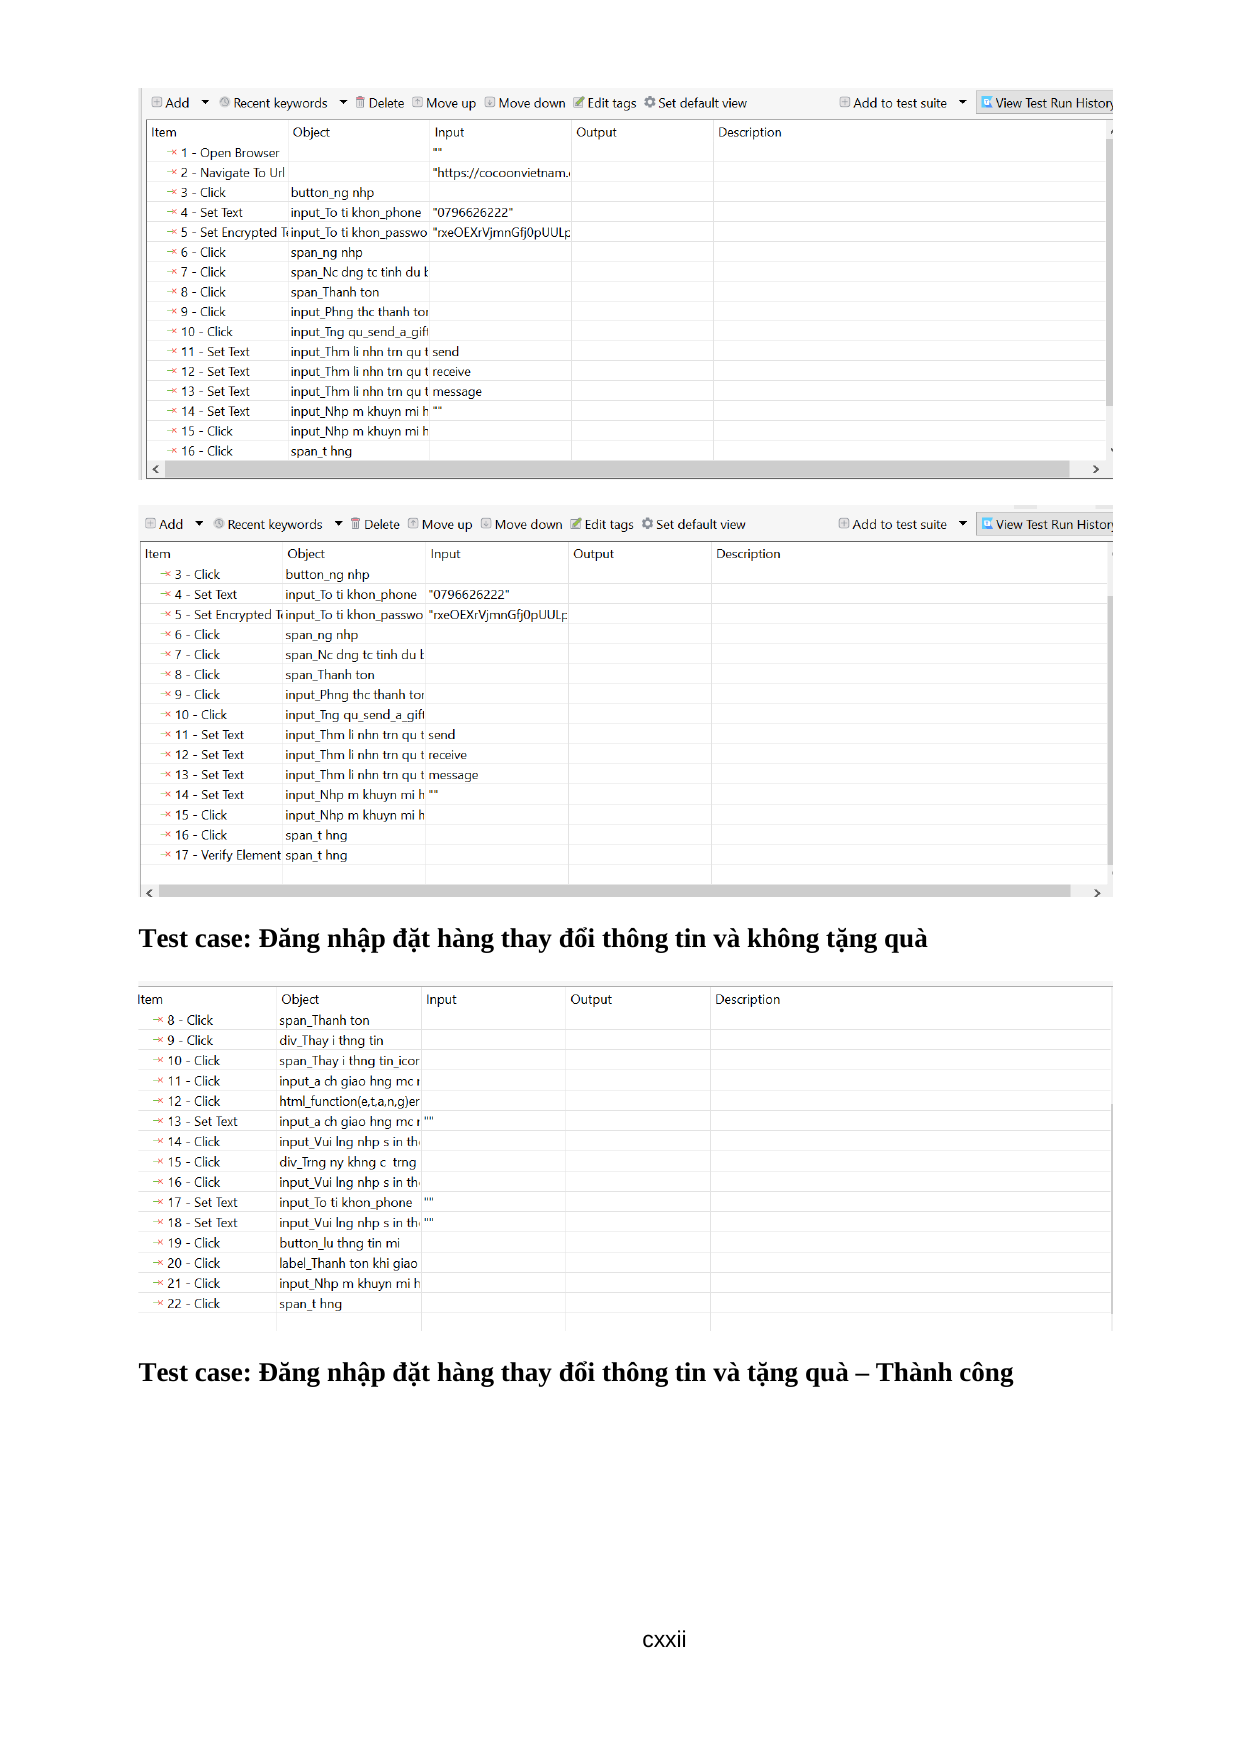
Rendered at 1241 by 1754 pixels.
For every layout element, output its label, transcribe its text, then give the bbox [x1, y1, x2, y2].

text Test case: Đăng nhập đặt hàng thay đổi thông tin và tặng quà – Thành công [138, 1357, 1152, 1388]
picture [138, 88, 1113, 480]
text Test case: Đăng nhập đặt hàng thay đổi thông tin và không tặng quà [138, 922, 1152, 953]
picture [138, 505, 1113, 897]
picture [138, 981, 1113, 1331]
